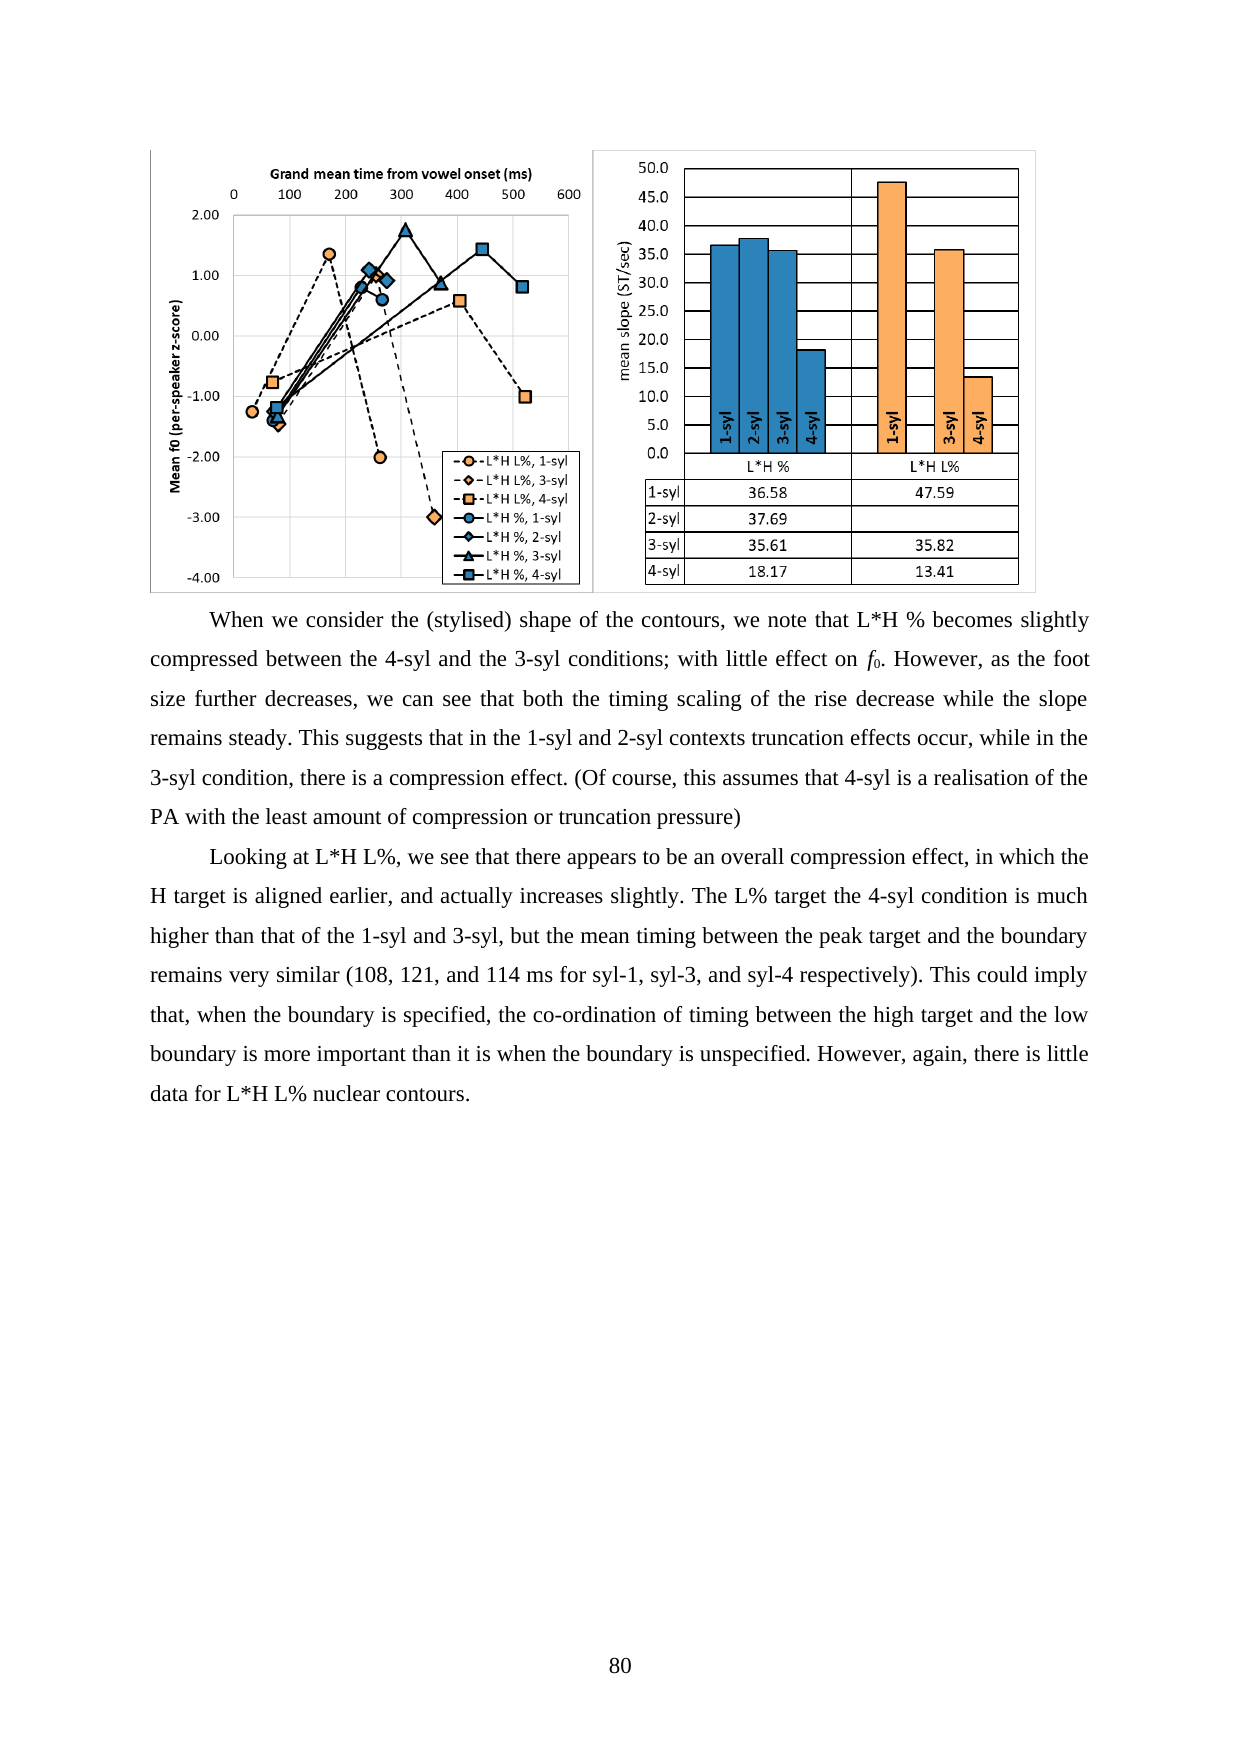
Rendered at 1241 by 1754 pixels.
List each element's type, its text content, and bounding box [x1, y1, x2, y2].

text Looking at L*H L%, we see that there appears to be an overall compression effect, in which the H target is aligned earlier, and actually increases slightly. The L% target the 4-syl condition is much higher than that of the 1-syl and 3-syl, but the mean timing between the peak target and the boundary remains very similar (108, 121, and 114 ms for syl-1, syl-3, and syl-4 respectively). This could imply that, when the boundary is specified, the co-ordination of timing between the high target and the low boundary is more important than it is when the boundary is unspecified. However, again, there is little data for L*H L% nuclear contours. [150, 843, 1090, 1106]
text When we consider the (stylised) shape of the contours, we note that L*H % becomes slightly compressed between the 4-syl and the 3-syl conditions; with little effect on f0. However, as the foot size further decreases, we can see that both the timing scaling of the rise decrease while the slope remains steady. This suggests that in the 1-syl and 2-syl contexts truncation effects occur, while in the 3-syl condition, there is a compression effect. (Of course, this assumes that 4-syl is a realisation of the PA with the least amount of compression or truncation pressure) [150, 606, 1090, 830]
picture [150, 150, 1036, 593]
